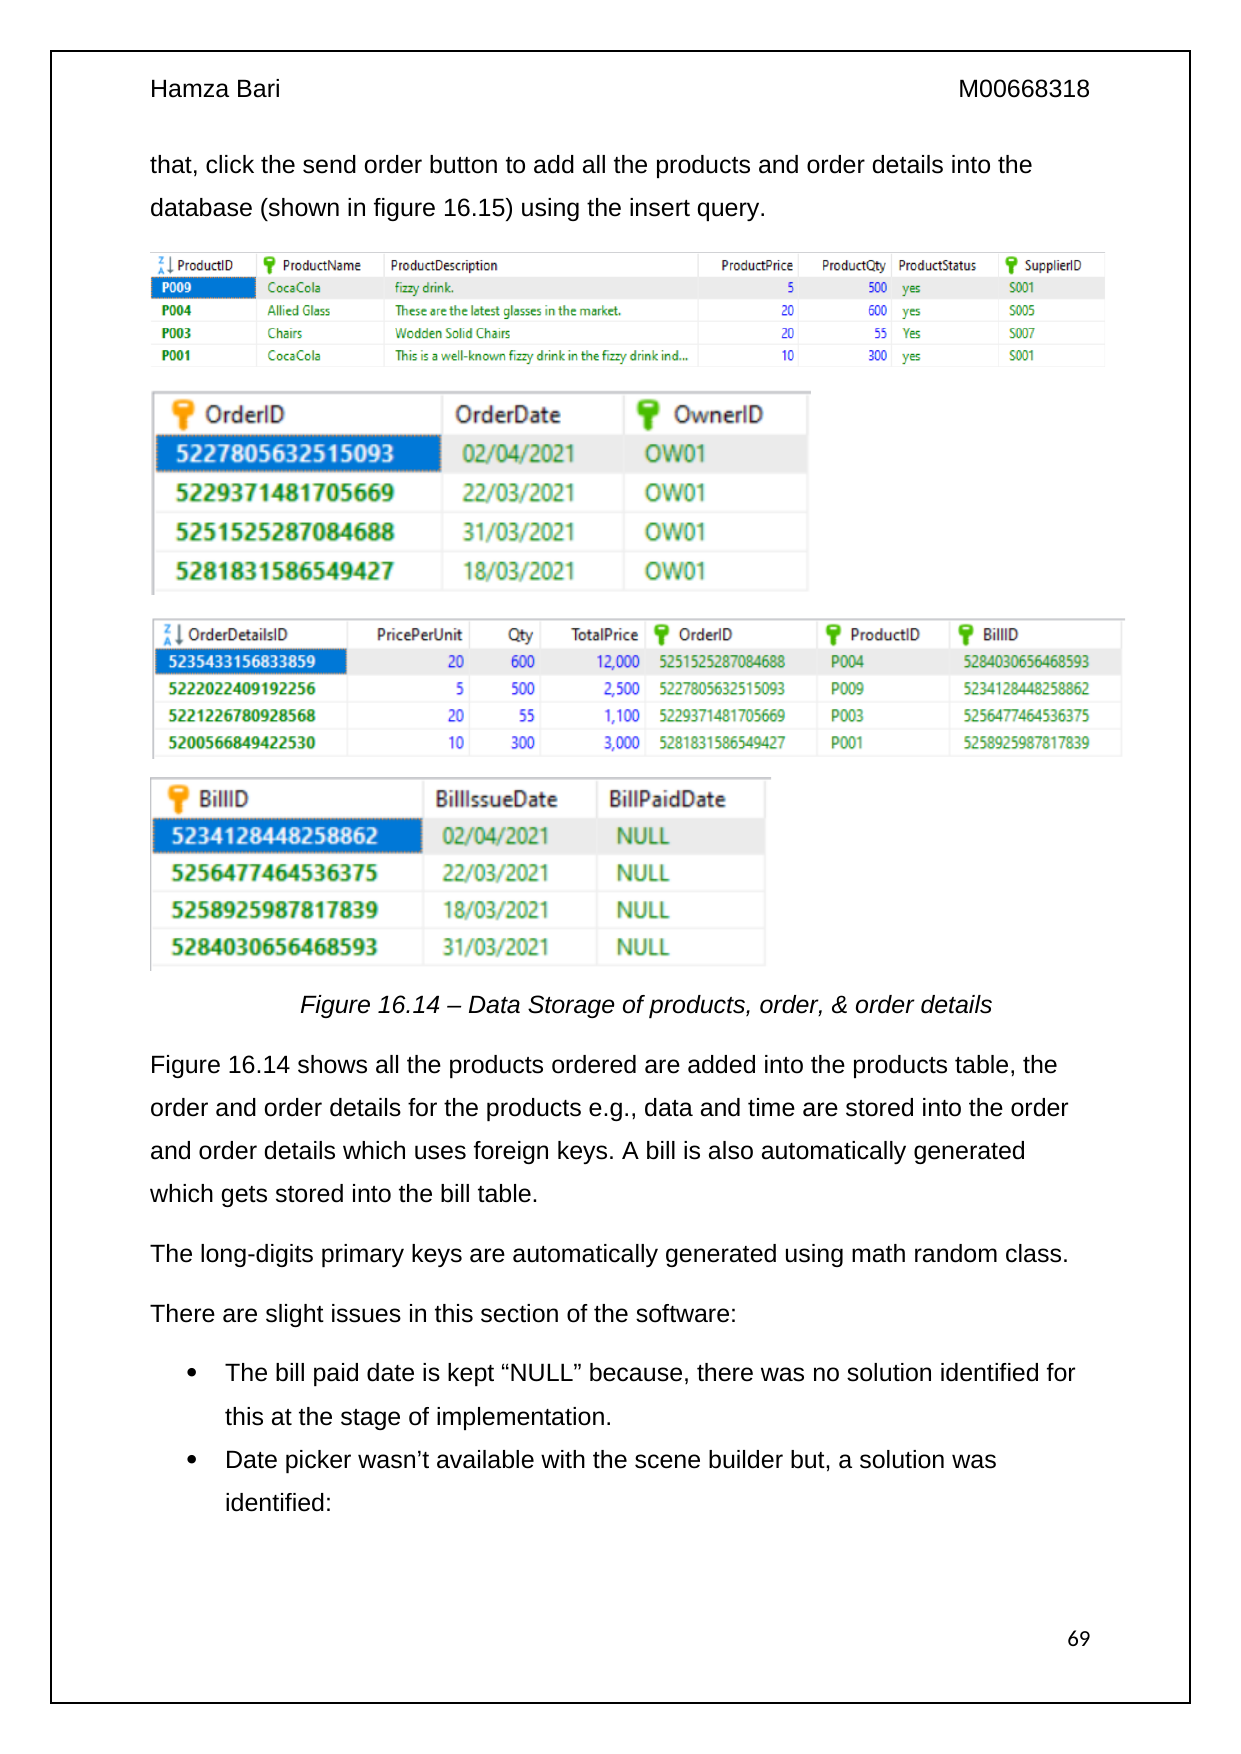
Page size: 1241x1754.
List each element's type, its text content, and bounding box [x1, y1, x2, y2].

picture [150, 777, 772, 971]
picture [150, 252, 1105, 367]
picture [150, 613, 1125, 759]
text Figure 16.14 – Data Storage of products, order, & order details [225, 990, 1090, 1018]
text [150, 150, 1090, 222]
text There are slight issues in this section of the software: [150, 1298, 1090, 1327]
list The bill paid date is kept “NULL” because, there was no solution identified for this at the stage of implementation. [187, 1358, 1090, 1430]
text Figure 16.14 shows all the products ordered are added into the products table, the order and order details for the products e.g., data and time are stored into the order and order details which uses foreign keys. A bill is also automatically generated which gets stored into the bill table. [150, 1049, 1090, 1208]
picture [150, 385, 811, 595]
list Date picker wasn’t available with the scene builder but, a solution was identified: [187, 1445, 1090, 1517]
text The long-digits primary keys are automatically generated using math random class. [150, 1239, 1090, 1267]
